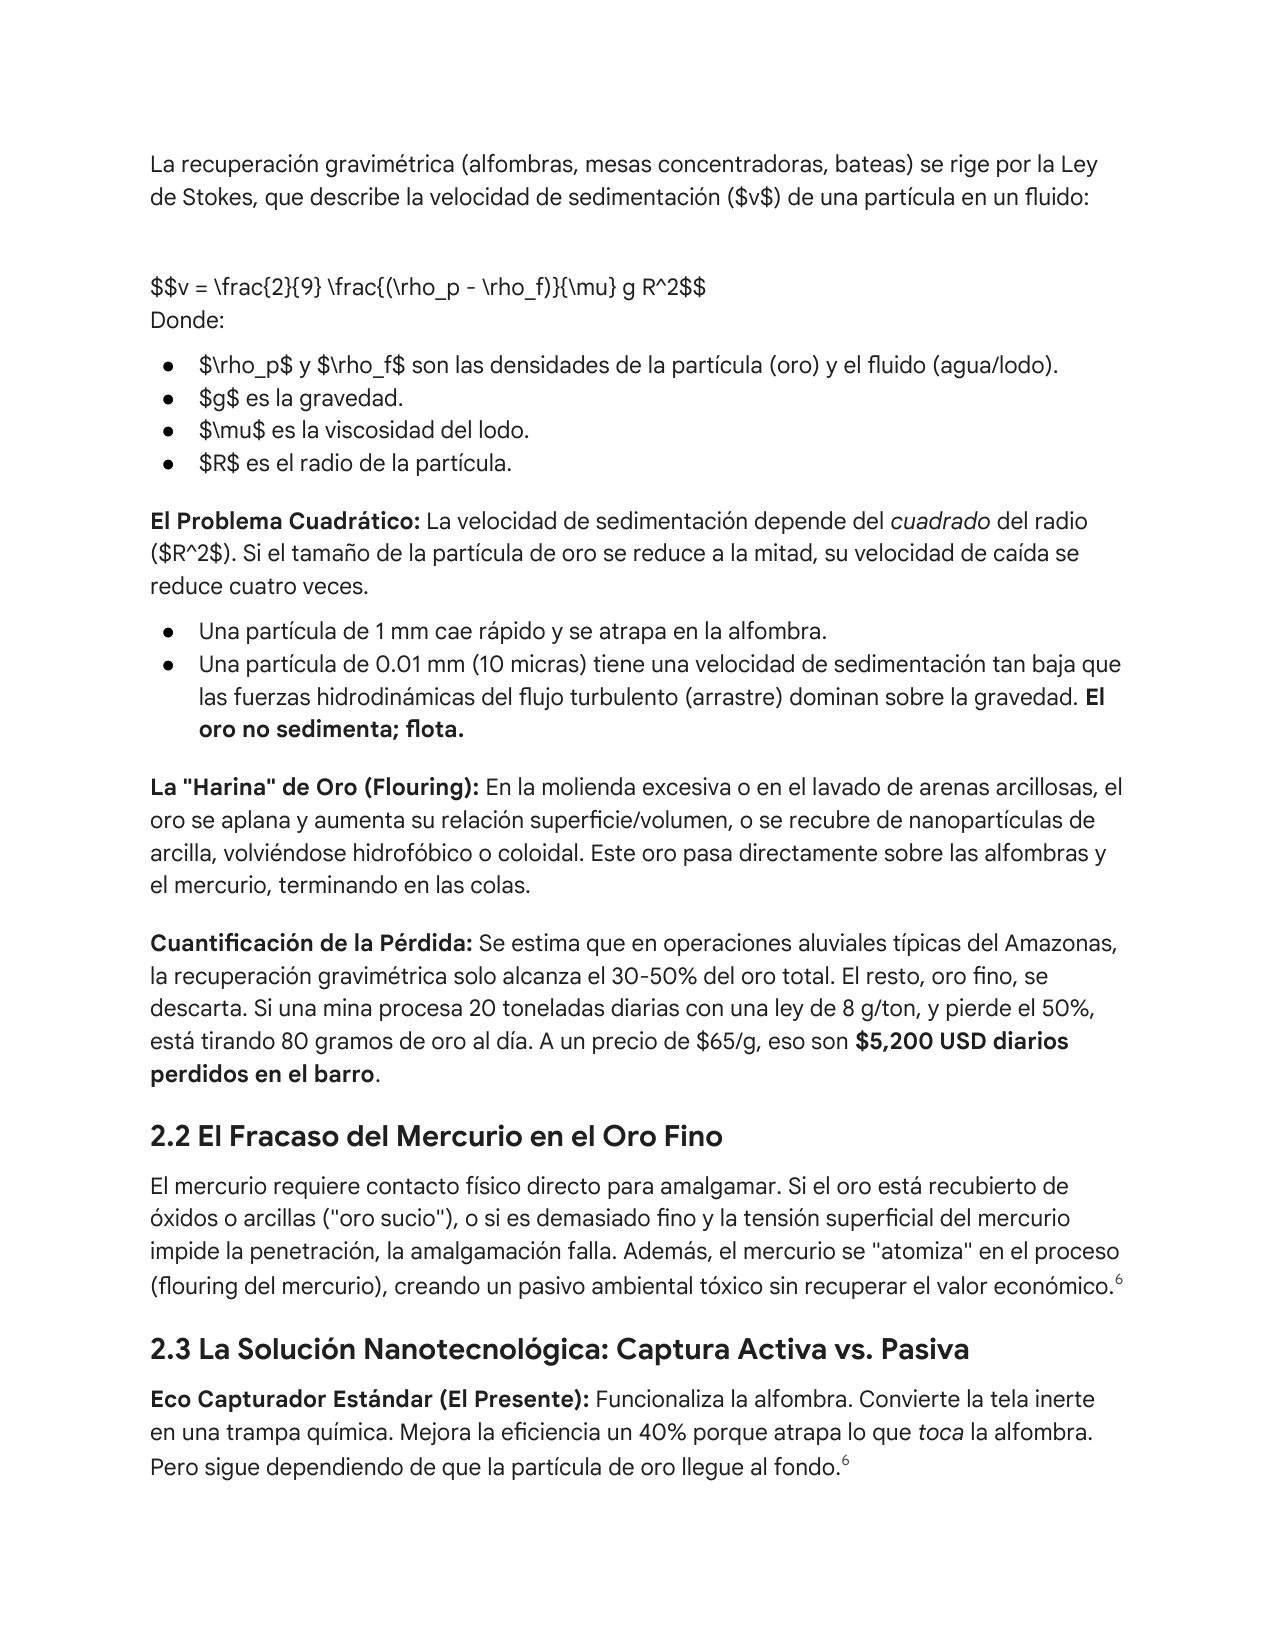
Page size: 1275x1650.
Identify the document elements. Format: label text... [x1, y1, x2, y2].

text El mercurio requiere contacto físico directo para amalgamar. Si el oro está recubierto de óxidos o arcillas ("oro sucio"), o si es demasiado fino y la tensión superficial del mercurio impide la penetración, la amalgamación falla. Además, el mercurio se "atomiza" en el proceso (flouring del mercurio), creando un pasivo ambiental tóxico sin recuperar el valor económico.6 [150, 1172, 1125, 1302]
list $\rho_p$ y $\rho_f$ son las densidades de la partícula (oro) y el fluido (agua/lodo). [161, 351, 1125, 380]
text Eco Capturador Estándar (El Presente): Funcionaliza la alfombra. Convierte la tela inerte en una trampa química. Mejora la eficiencia un 40% porque atrapa lo que toca la alfombra. Pero sigue dependiendo de que la partícula de oro llegue al fondo.6 [150, 1385, 1125, 1482]
list $g$ es la gravedad. [161, 384, 1125, 412]
text $$v = \frac{2}{9} \frac{(\rho_p - \rho_f)}{\mu} g R^2$$ [150, 273, 1125, 302]
subtitle 2.3 La Solución Nanotecnológica: Captura Activa vs. Pasiva [150, 1331, 1125, 1368]
list $R$ es el radio de la partícula. [161, 449, 1125, 478]
text Cuantificación de la Pérdida: Se estima que en operaciones aluviales típicas del Amazonas, la recuperación gravimétrica solo alcanza el 30-50% del oro total. El resto, oro fino, se descarta. Si una mina procesa 20 toneladas diarias con una ley de 8 g/ton, y pierde el 50%, está tirando 80 gramos de oro al día. A un precio de $65/g, eso son $5,200 USD diarios perdidos en el barro. [150, 929, 1125, 1089]
text El Problema Cuadrático: La velocidad de sedimentación depende del cuadrado del radio ($R^2$). Si el tamaño de la partícula de oro se reduce a la mitad, su velocidad de caída se reduce cuatro veces. [150, 507, 1125, 601]
text La "Harina" de Oro (Flouring): En la molienda excesiva o en el lavado de arenas arcillosas, el oro se aplana y aumenta su relación superficie/volumen, o se recubre de nanopartículas de arcilla, volviéndose hidrofóbico o coloidal. Este oro pasa directamente sobre las alfombras y el mercurio, terminando en las colas. [150, 773, 1125, 900]
list Una partícula de 1 mm cae rápido y se atrapa en la alfombra. [161, 617, 1125, 646]
list $\mu$ es la viscosidad del lodo. [161, 416, 1125, 445]
list Una partícula de 0.01 mm (10 micras) tiene una velocidad de sedimentación tan baja que las fuerzas hidrodinámicas del flujo turbulento (arrastre) dominan sobre la gravedad. El oro no sedimenta; flota. [161, 650, 1125, 744]
text La recuperación gravimétrica (alfombras, mesas concentradoras, bateas) se rige por la Ley de Stokes, que describe la velocidad de sedimentación ($v$) de una partícula en un fluido: [150, 150, 1125, 211]
subtitle 2.2 El Fracaso del Mercurio en el Oro Fino [150, 1118, 1125, 1154]
text Donde: [150, 306, 1125, 334]
